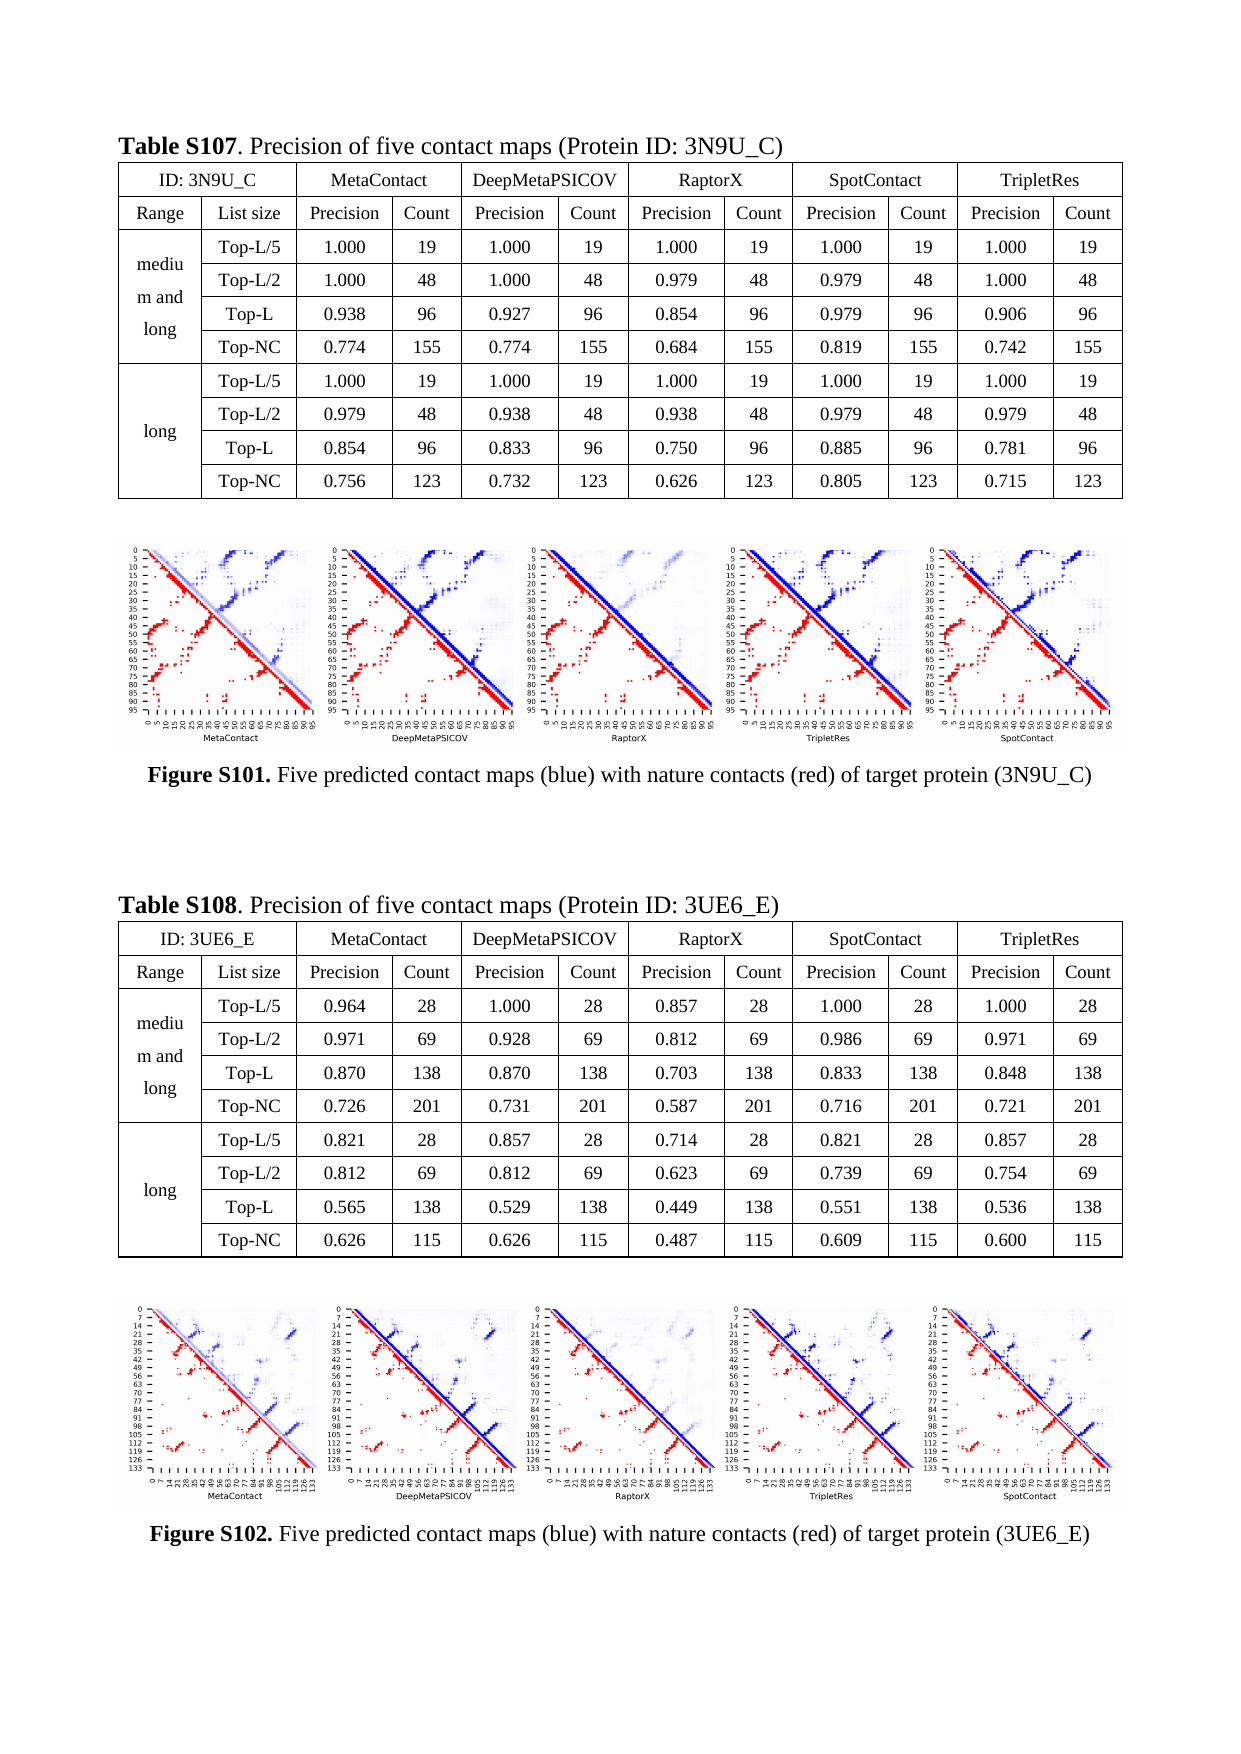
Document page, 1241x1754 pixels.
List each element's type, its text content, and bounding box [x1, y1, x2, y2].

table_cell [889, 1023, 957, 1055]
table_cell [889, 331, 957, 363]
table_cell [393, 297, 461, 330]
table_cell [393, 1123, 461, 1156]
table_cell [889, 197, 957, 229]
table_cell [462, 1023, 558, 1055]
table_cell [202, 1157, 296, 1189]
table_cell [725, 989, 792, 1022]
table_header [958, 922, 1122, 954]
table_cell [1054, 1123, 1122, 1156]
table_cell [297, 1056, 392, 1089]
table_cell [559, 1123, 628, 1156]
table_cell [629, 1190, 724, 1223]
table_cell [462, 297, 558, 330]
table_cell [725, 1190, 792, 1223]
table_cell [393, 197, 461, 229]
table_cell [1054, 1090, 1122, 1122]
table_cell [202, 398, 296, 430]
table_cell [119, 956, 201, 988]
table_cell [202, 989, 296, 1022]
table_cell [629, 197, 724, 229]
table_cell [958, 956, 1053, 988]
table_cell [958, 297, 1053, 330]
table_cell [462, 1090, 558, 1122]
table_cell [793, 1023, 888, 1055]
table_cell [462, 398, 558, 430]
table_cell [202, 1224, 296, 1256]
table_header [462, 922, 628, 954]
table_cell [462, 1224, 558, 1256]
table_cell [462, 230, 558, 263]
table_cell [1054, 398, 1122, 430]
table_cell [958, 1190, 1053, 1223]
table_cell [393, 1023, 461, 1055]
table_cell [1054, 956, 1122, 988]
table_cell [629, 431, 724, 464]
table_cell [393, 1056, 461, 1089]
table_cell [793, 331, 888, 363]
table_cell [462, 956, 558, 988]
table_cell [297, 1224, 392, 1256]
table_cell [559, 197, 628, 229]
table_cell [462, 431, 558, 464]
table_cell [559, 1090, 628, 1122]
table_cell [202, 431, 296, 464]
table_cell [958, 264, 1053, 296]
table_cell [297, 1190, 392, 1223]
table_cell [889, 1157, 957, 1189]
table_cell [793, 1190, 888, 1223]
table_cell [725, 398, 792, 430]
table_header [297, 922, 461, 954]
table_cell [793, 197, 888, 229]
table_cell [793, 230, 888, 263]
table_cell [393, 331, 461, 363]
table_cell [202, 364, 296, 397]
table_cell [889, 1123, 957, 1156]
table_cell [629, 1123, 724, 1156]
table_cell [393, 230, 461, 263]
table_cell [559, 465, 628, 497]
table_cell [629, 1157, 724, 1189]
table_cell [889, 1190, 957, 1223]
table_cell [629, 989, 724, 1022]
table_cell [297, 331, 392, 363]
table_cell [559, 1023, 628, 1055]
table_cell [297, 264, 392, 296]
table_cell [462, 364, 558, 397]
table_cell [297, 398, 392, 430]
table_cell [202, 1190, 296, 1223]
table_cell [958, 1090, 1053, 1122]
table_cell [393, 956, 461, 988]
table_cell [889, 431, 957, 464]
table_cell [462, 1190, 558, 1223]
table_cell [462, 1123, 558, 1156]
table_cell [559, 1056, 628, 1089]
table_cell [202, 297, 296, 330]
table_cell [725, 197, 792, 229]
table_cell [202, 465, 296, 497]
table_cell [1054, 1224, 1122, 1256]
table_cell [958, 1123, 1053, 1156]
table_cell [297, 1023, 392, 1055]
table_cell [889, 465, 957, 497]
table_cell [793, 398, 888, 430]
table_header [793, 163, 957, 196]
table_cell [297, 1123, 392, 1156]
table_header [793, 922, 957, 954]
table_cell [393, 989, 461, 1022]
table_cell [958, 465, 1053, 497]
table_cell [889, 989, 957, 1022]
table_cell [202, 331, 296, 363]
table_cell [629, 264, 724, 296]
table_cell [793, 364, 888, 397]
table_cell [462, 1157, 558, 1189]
picture [118, 1296, 1123, 1511]
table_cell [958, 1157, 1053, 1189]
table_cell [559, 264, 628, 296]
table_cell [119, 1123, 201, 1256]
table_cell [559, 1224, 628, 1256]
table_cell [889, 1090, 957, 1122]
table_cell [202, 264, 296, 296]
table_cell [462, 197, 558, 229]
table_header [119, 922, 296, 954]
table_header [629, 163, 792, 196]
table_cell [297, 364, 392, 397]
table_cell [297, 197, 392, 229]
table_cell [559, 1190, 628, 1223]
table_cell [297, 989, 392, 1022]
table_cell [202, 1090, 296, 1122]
picture [118, 537, 1123, 753]
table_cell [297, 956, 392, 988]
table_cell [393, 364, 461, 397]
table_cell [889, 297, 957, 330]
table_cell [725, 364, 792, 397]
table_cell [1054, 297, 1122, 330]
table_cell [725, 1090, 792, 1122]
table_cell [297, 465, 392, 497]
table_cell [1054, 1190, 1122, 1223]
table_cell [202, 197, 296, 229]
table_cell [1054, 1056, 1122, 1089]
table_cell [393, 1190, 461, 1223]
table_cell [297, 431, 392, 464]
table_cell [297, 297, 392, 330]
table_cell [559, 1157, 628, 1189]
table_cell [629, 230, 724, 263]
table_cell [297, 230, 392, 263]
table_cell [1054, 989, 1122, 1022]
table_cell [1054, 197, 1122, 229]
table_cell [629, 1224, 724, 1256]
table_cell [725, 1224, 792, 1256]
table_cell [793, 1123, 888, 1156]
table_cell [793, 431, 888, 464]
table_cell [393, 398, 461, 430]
text Table S108. Precision of five contact maps (Protein ID: 3UE6_E) [118, 888, 1122, 921]
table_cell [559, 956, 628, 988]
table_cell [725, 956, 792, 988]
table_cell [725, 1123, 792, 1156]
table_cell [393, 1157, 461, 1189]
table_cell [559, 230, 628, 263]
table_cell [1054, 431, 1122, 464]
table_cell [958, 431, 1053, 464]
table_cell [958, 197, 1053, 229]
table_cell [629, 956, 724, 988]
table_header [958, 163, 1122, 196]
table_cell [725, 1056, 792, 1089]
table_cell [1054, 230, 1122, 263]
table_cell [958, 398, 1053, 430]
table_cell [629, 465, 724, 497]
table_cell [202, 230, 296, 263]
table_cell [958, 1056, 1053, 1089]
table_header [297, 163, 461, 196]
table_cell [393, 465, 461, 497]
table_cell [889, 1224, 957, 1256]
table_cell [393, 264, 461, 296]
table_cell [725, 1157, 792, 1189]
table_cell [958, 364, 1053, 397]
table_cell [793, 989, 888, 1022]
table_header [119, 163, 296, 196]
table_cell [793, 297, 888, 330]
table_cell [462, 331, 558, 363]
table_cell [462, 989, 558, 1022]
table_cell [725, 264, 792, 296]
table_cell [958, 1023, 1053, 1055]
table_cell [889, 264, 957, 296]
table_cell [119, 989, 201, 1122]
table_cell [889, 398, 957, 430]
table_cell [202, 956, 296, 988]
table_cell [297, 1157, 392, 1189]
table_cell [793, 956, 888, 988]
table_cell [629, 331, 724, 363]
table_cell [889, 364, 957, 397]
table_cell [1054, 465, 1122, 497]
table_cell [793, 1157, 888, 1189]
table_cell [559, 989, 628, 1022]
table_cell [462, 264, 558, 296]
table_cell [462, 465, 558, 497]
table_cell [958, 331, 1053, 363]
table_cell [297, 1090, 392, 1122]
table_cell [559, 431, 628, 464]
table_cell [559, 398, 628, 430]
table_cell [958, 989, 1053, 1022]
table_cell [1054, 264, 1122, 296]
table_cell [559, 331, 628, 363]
text Figure S102. Five predicted contact maps (blue) with nature contacts (red) of target protein (3UE6_E) [118, 1517, 1122, 1550]
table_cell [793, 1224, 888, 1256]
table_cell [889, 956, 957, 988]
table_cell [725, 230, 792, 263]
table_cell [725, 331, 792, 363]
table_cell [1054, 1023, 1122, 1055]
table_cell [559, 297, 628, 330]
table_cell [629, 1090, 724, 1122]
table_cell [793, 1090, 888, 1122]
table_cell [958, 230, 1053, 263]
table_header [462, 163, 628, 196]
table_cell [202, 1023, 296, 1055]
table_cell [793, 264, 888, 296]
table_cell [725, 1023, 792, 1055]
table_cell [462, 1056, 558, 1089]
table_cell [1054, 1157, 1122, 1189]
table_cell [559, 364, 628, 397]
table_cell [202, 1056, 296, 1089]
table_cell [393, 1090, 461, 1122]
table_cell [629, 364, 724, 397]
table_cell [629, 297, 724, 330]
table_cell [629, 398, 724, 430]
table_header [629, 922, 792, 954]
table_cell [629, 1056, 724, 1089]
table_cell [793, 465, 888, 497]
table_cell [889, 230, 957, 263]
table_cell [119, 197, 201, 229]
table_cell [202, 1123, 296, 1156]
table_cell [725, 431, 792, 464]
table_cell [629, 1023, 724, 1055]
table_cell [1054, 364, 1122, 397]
text Figure S101. Five predicted contact maps (blue) with nature contacts (red) of target protein (3N9U_C) [118, 758, 1122, 791]
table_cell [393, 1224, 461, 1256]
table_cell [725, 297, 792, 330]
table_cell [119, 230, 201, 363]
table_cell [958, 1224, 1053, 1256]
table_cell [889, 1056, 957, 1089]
text Table S107. Precision of five contact maps (Protein ID: 3N9U_C) [118, 129, 1122, 162]
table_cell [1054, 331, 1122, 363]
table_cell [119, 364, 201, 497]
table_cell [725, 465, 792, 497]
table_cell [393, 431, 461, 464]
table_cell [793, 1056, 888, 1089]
